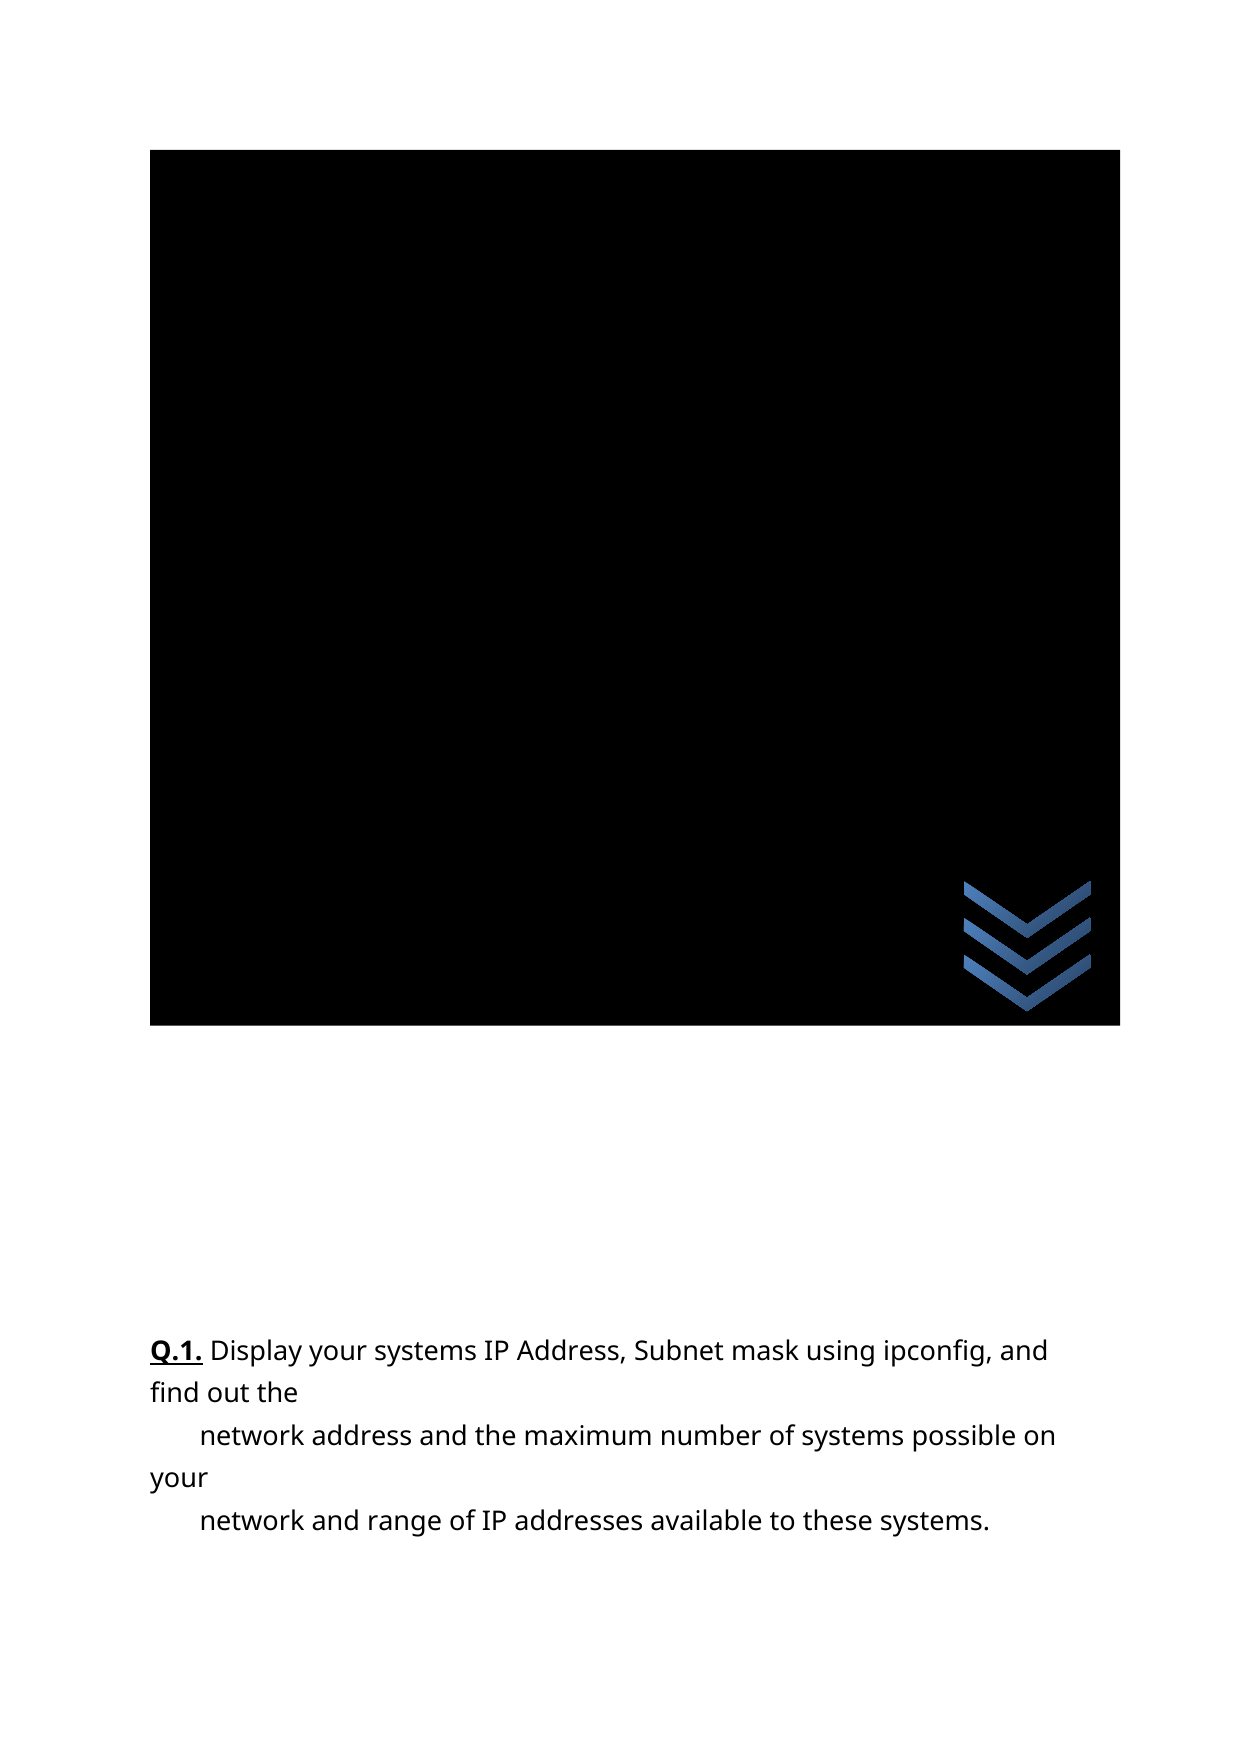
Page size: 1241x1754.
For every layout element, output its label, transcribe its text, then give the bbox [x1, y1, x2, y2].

text Q.1. Display your systems IP Address, Subnet mask using ipconfig, and find out the [150, 1331, 1090, 1411]
text network and range of IP addresses available to these systems. [150, 1501, 1090, 1538]
text network address and the maximum number of systems possible on your [150, 1416, 1090, 1496]
